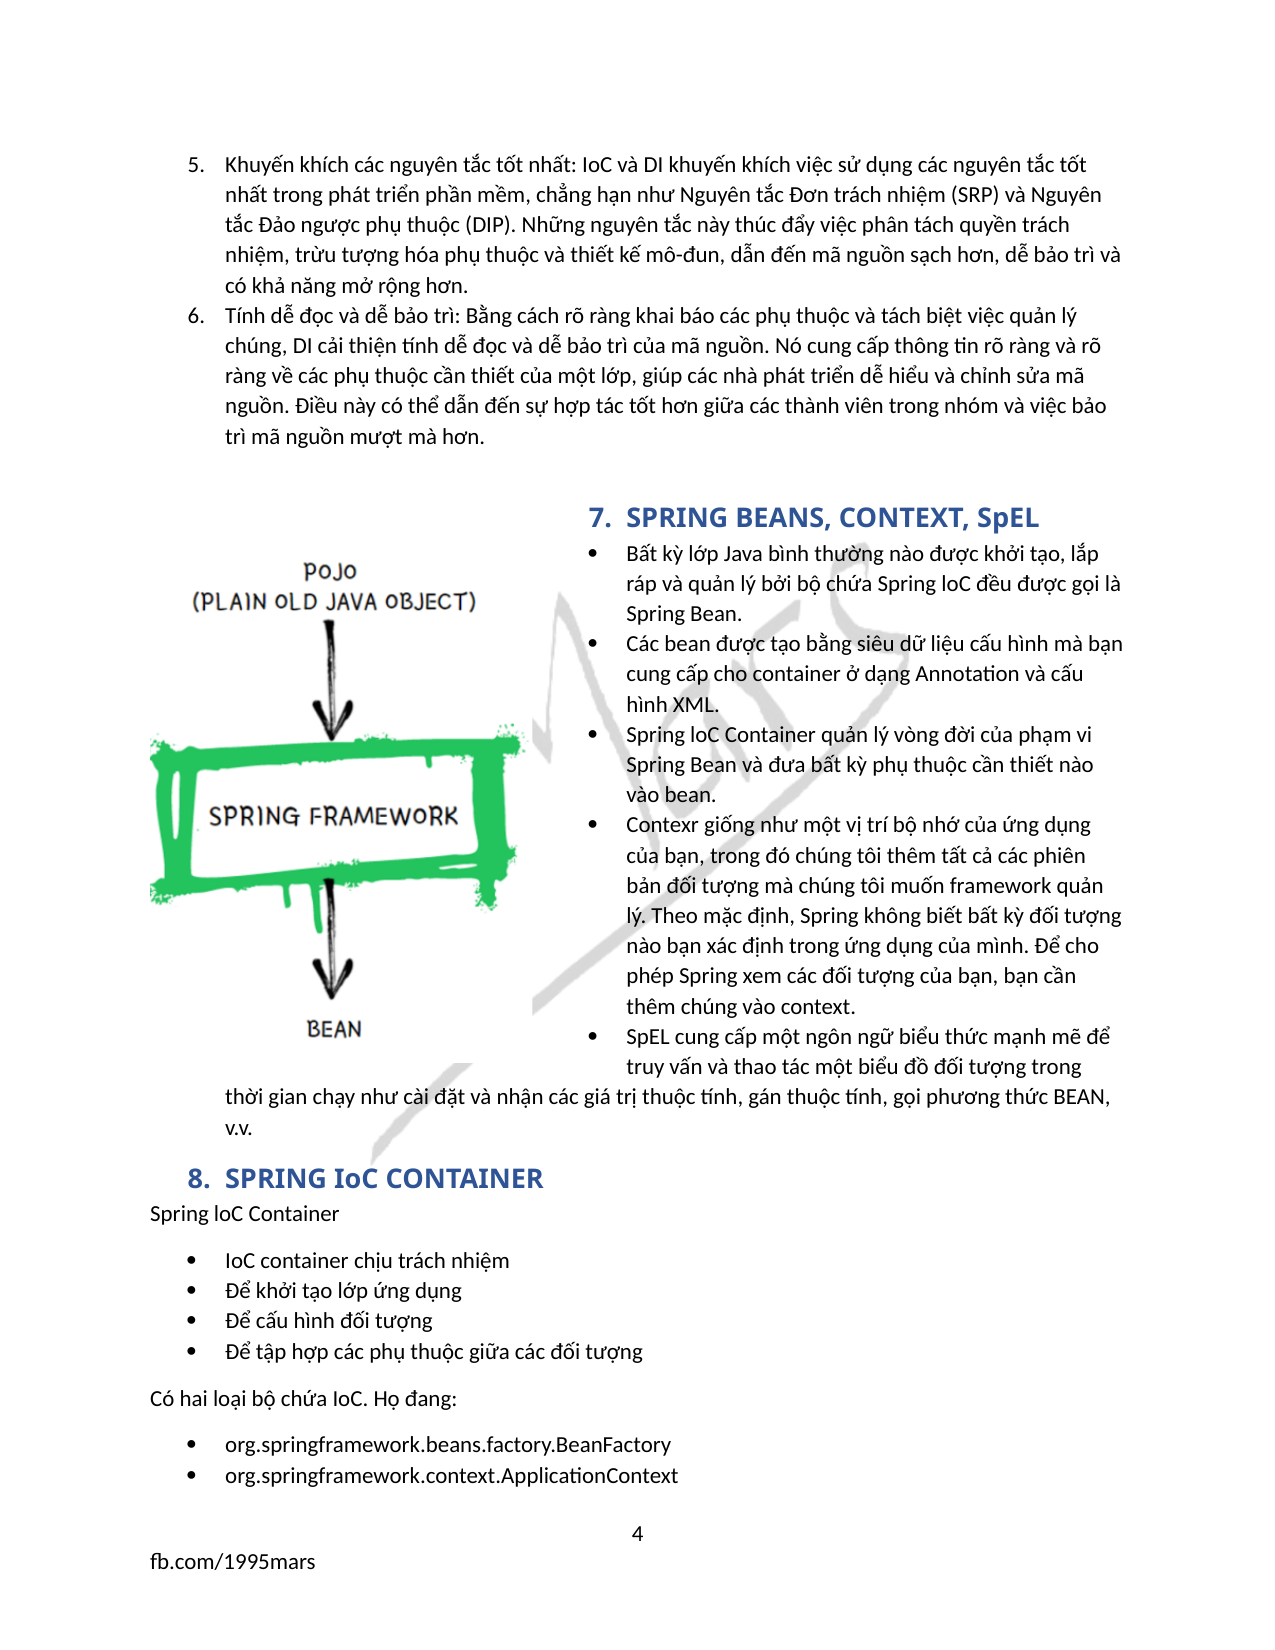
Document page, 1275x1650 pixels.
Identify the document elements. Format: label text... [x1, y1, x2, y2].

list Để khởi tạo lớp ứng dụng [187, 1276, 1125, 1304]
subtitle SPRING IoC CONTAINER [187, 1159, 1125, 1196]
list Bất kỳ lớp Java bình thường nào được khởi tạo, lắp ráp và quản lý bởi bộ chứa Spring loC đều được gọi là Spring Bean. [533, 539, 1125, 627]
list IoC container chịu trách nhiệm [187, 1246, 1125, 1274]
picture [150, 534, 533, 1063]
text Spring loC Container [150, 1199, 1125, 1227]
list Để cấu hình đối tượng [187, 1307, 1125, 1335]
subtitle SPRING BEANS, CONTEXT, SpEL [187, 499, 1125, 536]
list org.springframework.context.ApplicationContext [187, 1461, 1125, 1489]
list Các bean được tạo bằng siêu dữ liệu cấu hình mà bạn cung cấp cho container ở dạng Annotation và cấu hình XML. [533, 629, 1125, 718]
list Contexr giống như một vị trí bộ nhớ của ứng dụng của bạn, trong đó chúng tôi thêm tất cả các phiên bản đối tượng mà chúng tôi muốn framework quản lý. Theo mặc định, Spring không biết bất kỳ đối tượng nào bạn xác định trong ứng dụng của mình. Để cho phép Spring xem các đối tượng của bạn, bạn cần thêm chúng vào context. [533, 811, 1125, 1020]
list SpEL cung cấp một ngôn ngữ biểu thức mạnh mẽ để truy vấn và thao tác một biểu đồ đối tượng trong thời gian chạy như cài đặt và nhận các giá trị thuộc tính, gán thuộc tính, gọi phương thức BEAN, v.v. [187, 1022, 1125, 1141]
list Spring loC Container quản lý vòng đời của phạm vi Spring Bean và đưa bất kỳ phụ thuộc cần thiết nào vào bean. [533, 720, 1125, 808]
list Để tập hợp các phụ thuộc giữa các đối tượng [187, 1337, 1125, 1365]
list org.springframework.beans.factory.BeanFactory [187, 1431, 1125, 1459]
list Khuyến khích các nguyên tắc tốt nhất: IoC và DI khuyến khích việc sử dụng các nguyên tắc tốt nhất trong phát triển phần mềm, chẳng hạn như Nguyên tắc Đơn trách nhiệm (SRP) và Nguyên tắc Đảo ngược phụ thuộc (DIP). Những nguyên tắc này thúc đẩy việc phân tách quyền trách nhiệm, trừu tượng hóa phụ thuộc và thiết kế mô-đun, dẫn đến mã nguồn sạch hơn, dễ bảo trì và có khả năng mở rộng hơn. [187, 150, 1125, 299]
text Có hai loại bộ chứa IoC. Họ đang: [150, 1384, 1125, 1412]
list Tính dễ đọc và dễ bảo trì: Bằng cách rõ ràng khai báo các phụ thuộc và tách biệt việc quản lý chúng, DI cải thiện tính dễ đọc và dễ bảo trì của mã nguồn. Nó cung cấp thông tin rõ ràng và rõ ràng về các phụ thuộc cần thiết của một lớp, giúp các nhà phát triển dễ hiểu và chỉnh sửa mã nguồn. Điều này có thể dẫn đến sự hợp tác tốt hơn giữa các thành viên trong nhóm và việc bảo trì mã nguồn mượt mà hơn. [187, 301, 1125, 450]
